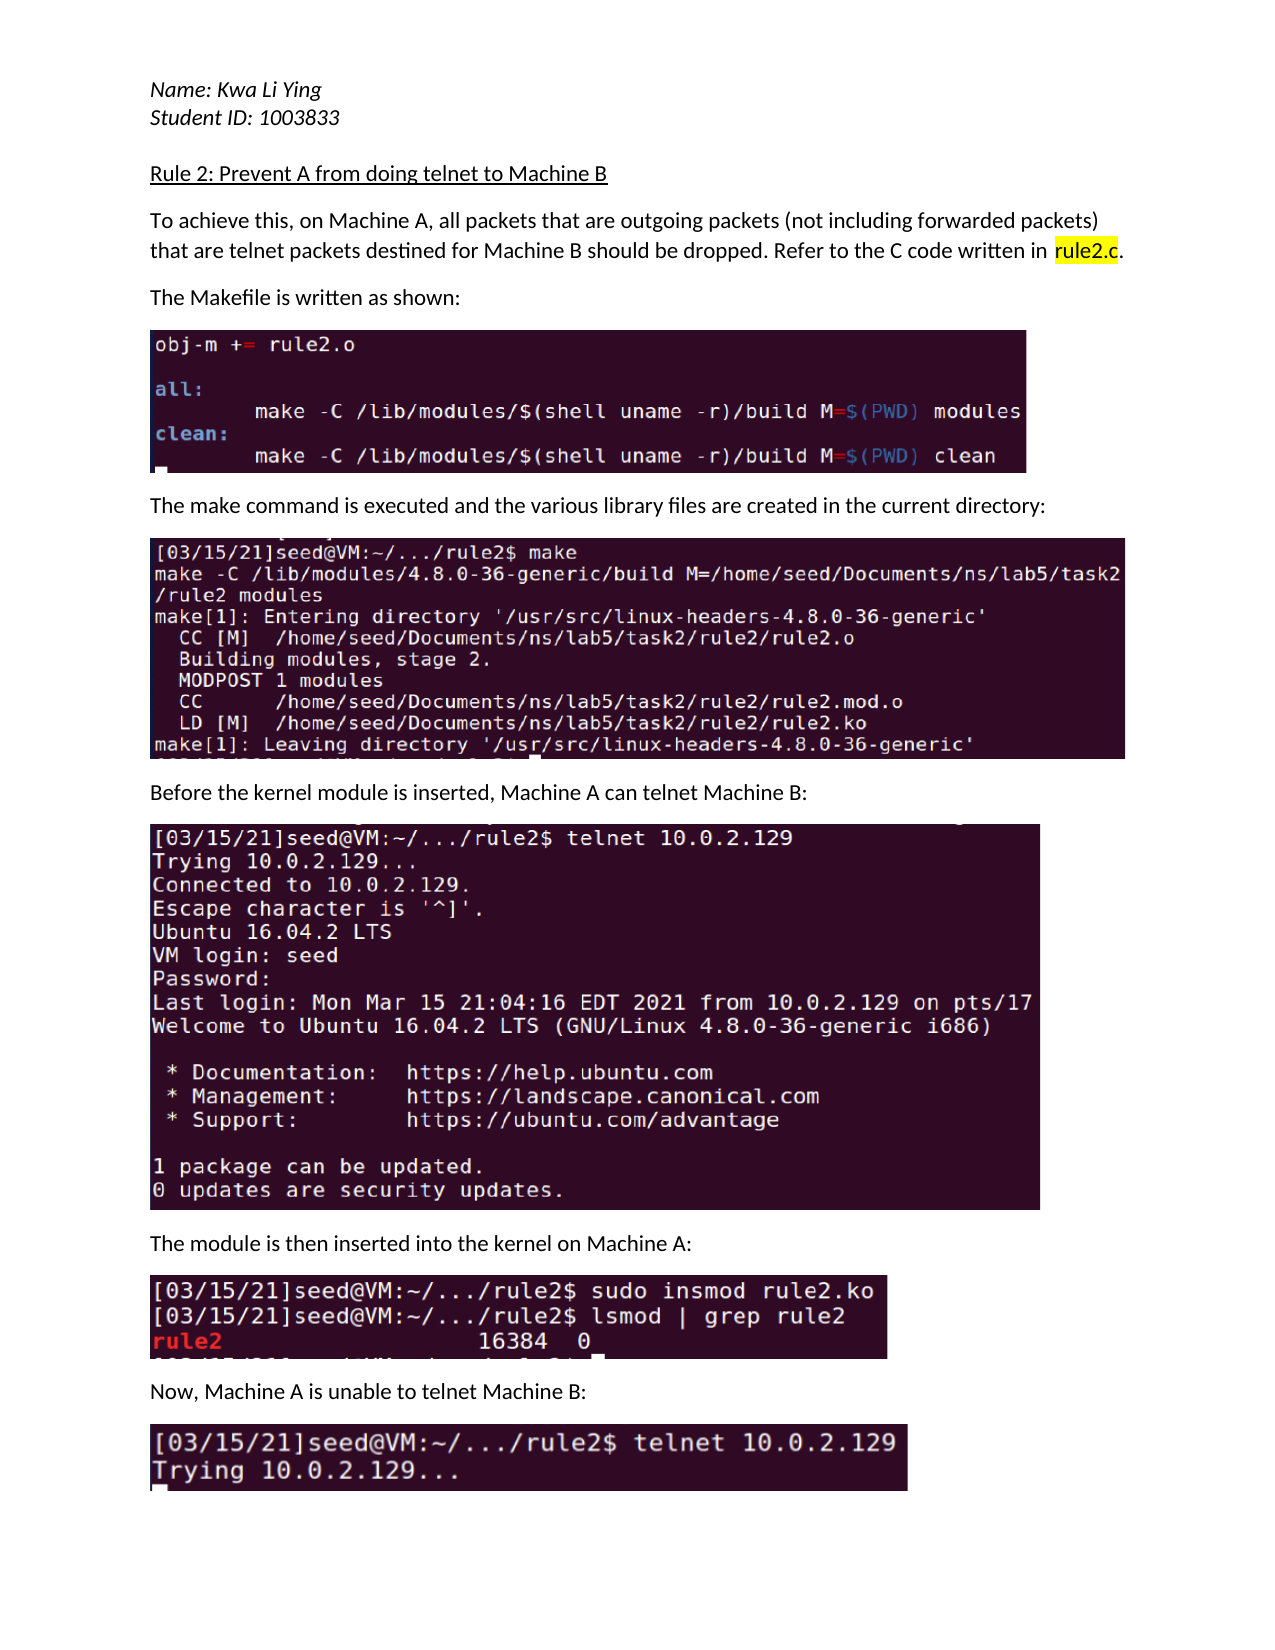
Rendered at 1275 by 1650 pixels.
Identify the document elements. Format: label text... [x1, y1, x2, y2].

picture [150, 330, 1027, 473]
picture [150, 1275, 888, 1359]
text Now, Machine A is unable to telnet Machine B: [150, 1377, 1125, 1405]
text The module is then inserted into the kernel on Machine A: [150, 1229, 1125, 1257]
text Rule 2: Prevent A from doing telnet to Machine B [150, 159, 1125, 187]
text The Makefile is written as shown: [150, 283, 1125, 311]
text To achieve this, on Machine A, all packets that are outgoing packets (not including forwarded packets) that are telnet packets destined for Machine B should be dropped. Refer to the C code written in rule2.c. [150, 206, 1125, 264]
picture [150, 824, 1041, 1210]
picture [150, 538, 1125, 759]
text Before the kernel module is inserted, Machine A can telnet Machine B: [150, 778, 1125, 806]
text The make command is executed and the various library files are created in the current directory: [150, 491, 1125, 519]
picture [150, 1424, 908, 1491]
